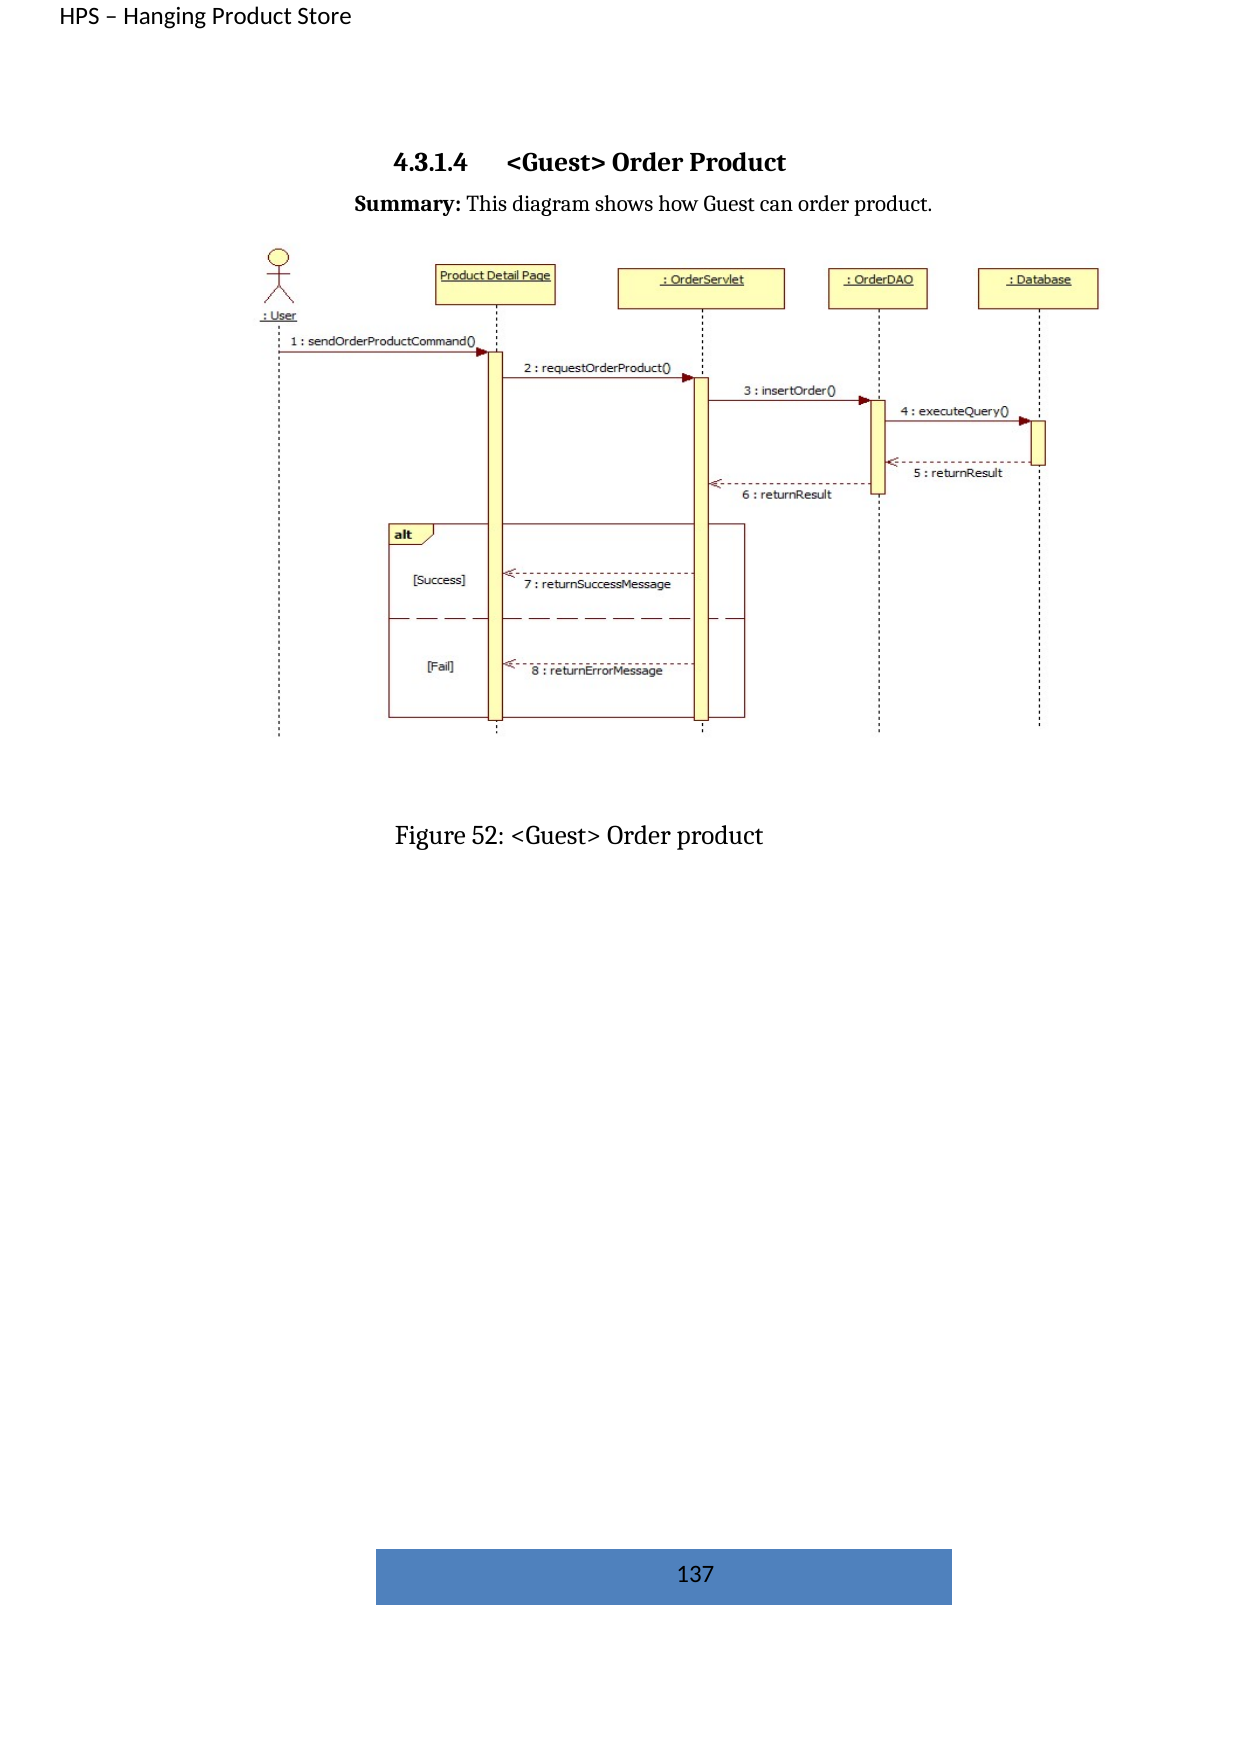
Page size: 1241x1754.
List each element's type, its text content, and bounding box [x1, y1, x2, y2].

subtitle <Guest> Order Product [393, 147, 1122, 178]
picture [206, 227, 1122, 758]
text Summary: This diagram shows how Guest can order product. [281, 191, 1122, 217]
text Figure 52: <Guest> Order product [394, 820, 1122, 851]
